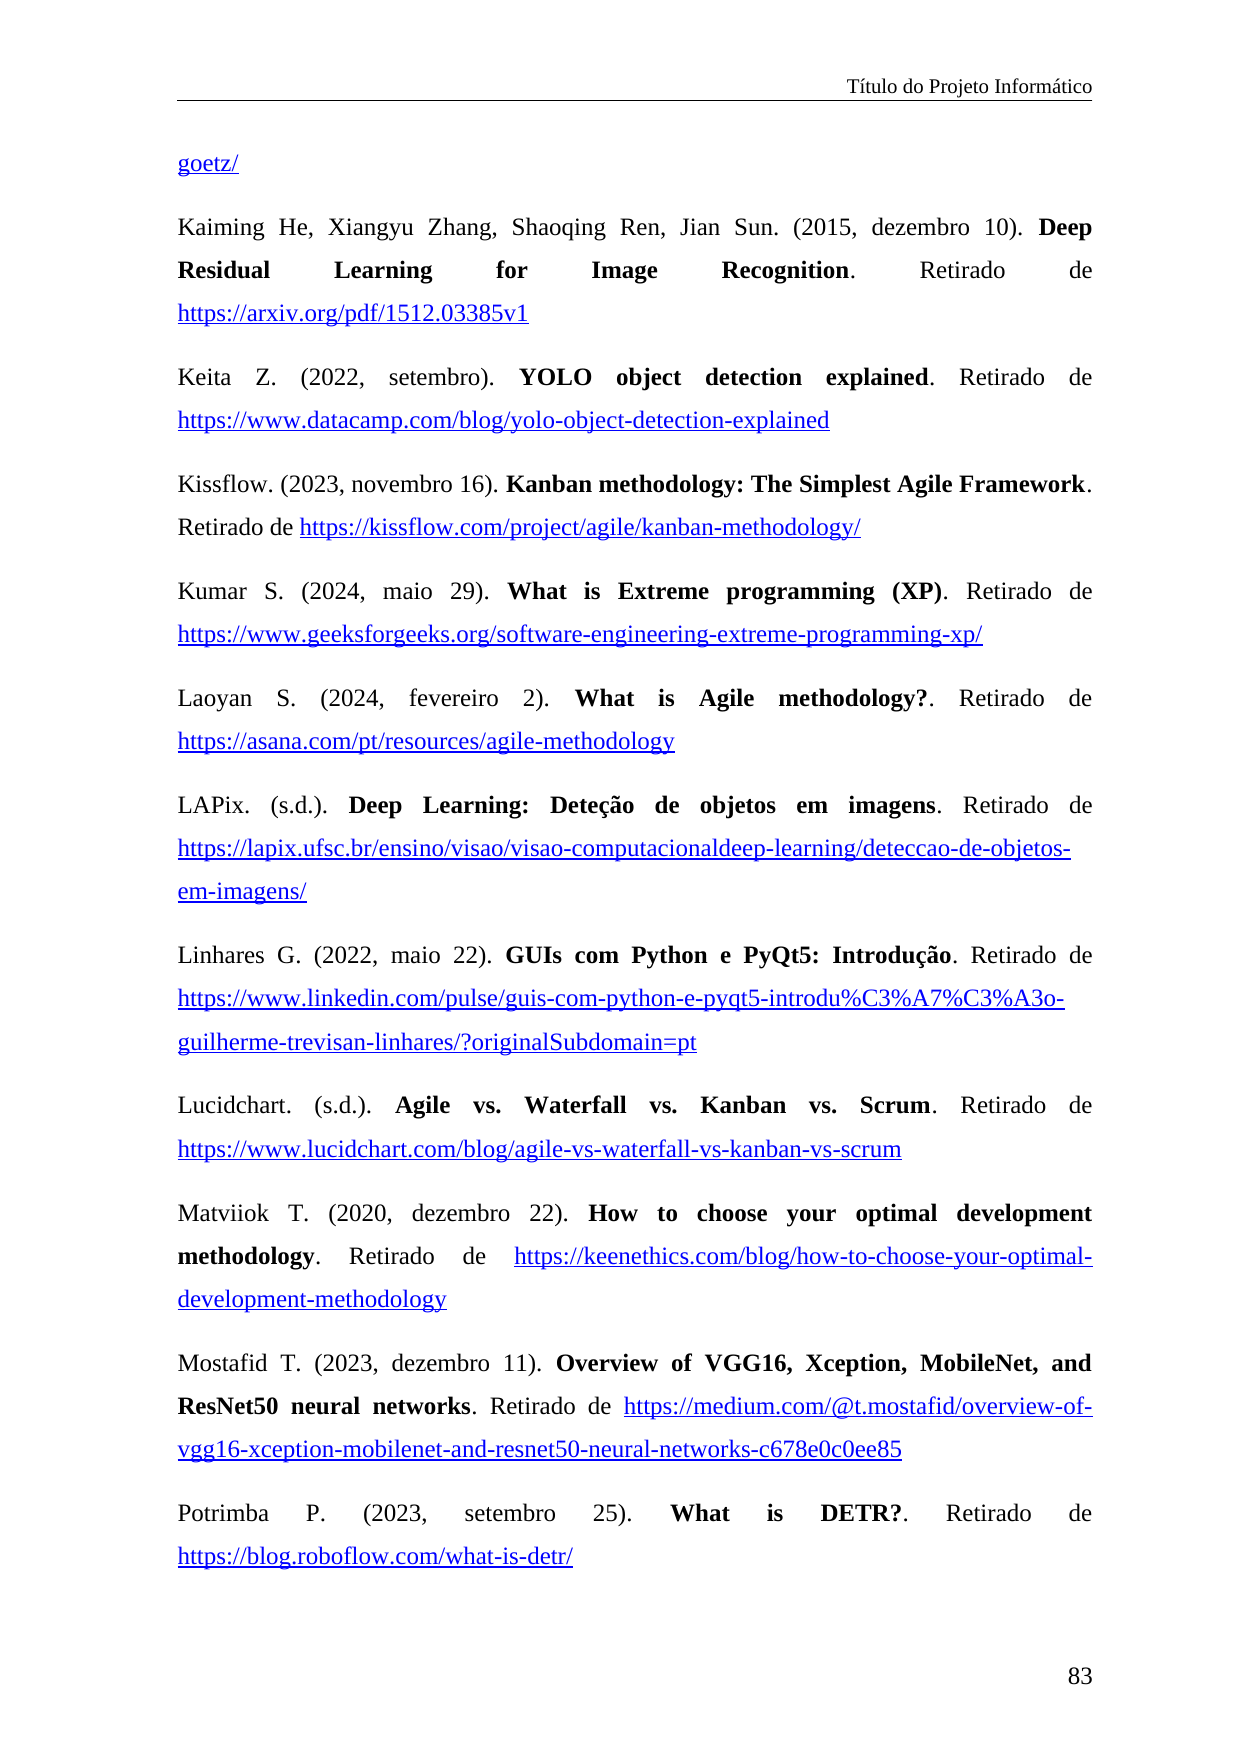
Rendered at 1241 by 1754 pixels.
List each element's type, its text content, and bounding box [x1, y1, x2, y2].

text Lucidchart. (s.d.). Agile vs. Waterfall vs. Kanban vs. Scrum. Retirado de https://www.lucidchart.com/blog/agile-vs-waterfall-vs-kanban-vs-scrum [177, 1091, 1092, 1162]
text Kissflow. (2023, novembro 16). Kanban methodology: The Simplest Agile Framework. Retirado de https://kissflow.com/project/agile/kanban-methodology/ [177, 469, 1092, 541]
text Linhares G. (2022, maio 22). GUIs com Python e PyQt5: Introdução. Retirado de https://www.linkedin.com/pulse/guis-com-python-e-pyqt5-introdu%C3%A7%C3%A3o-guilherme-trevisan-linhares/?originalSubdomain=pt [177, 940, 1092, 1055]
text Keita Z. (2022, setembro). YOLO object detection explained. Retirado de https://www.datacamp.com/blog/yolo-object-detection-explained [177, 362, 1092, 434]
text Matviiok T. (2020, dezembro 22). How to choose your optimal development methodology. Retirado de https://keenethics.com/blog/how-to-choose-your-optimal-development-methodology [177, 1198, 1092, 1313]
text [177, 148, 1092, 176]
text Kumar S. (2024, maio 29). What is Extreme programming (XP). Retirado de https://www.geeksforgeeks.org/software-engineering-extreme-programming-xp/ [177, 576, 1092, 648]
text Laoyan S. (2024, fevereiro 2). What is Agile methodology?. Retirado de https://asana.com/pt/resources/agile-methodology [177, 683, 1092, 755]
text LAPix. (s.d.). Deep Learning: Deteção de objetos em imagens. Retirado de https://lapix.ufsc.br/ensino/visao/visao-computacionaldeep-learning/deteccao-de-objetos-em-imagens/ [177, 790, 1092, 905]
text Mostafid T. (2023, dezembro 11). Overview of VGG16, Xception, MobileNet, and ResNet50 neural networks. Retirado de https://medium.com/@t.mostafid/overview-of-vgg16-xception-mobilenet-and-resnet50-neural-networks-c678e0c0ee85 [177, 1348, 1092, 1463]
text Kaiming He, Xiangyu Zhang, Shaoqing Ren, Jian Sun. (2015, dezembro 10). Deep Residual Learning for Image Recognition. Retirado de https://arxiv.org/pdf/1512.03385v1 [177, 212, 1092, 327]
text Potrimba P. (2023, setembro 25). What is DETR?. Retirado de https://blog.roboflow.com/what-is-detr/ [177, 1498, 1092, 1570]
